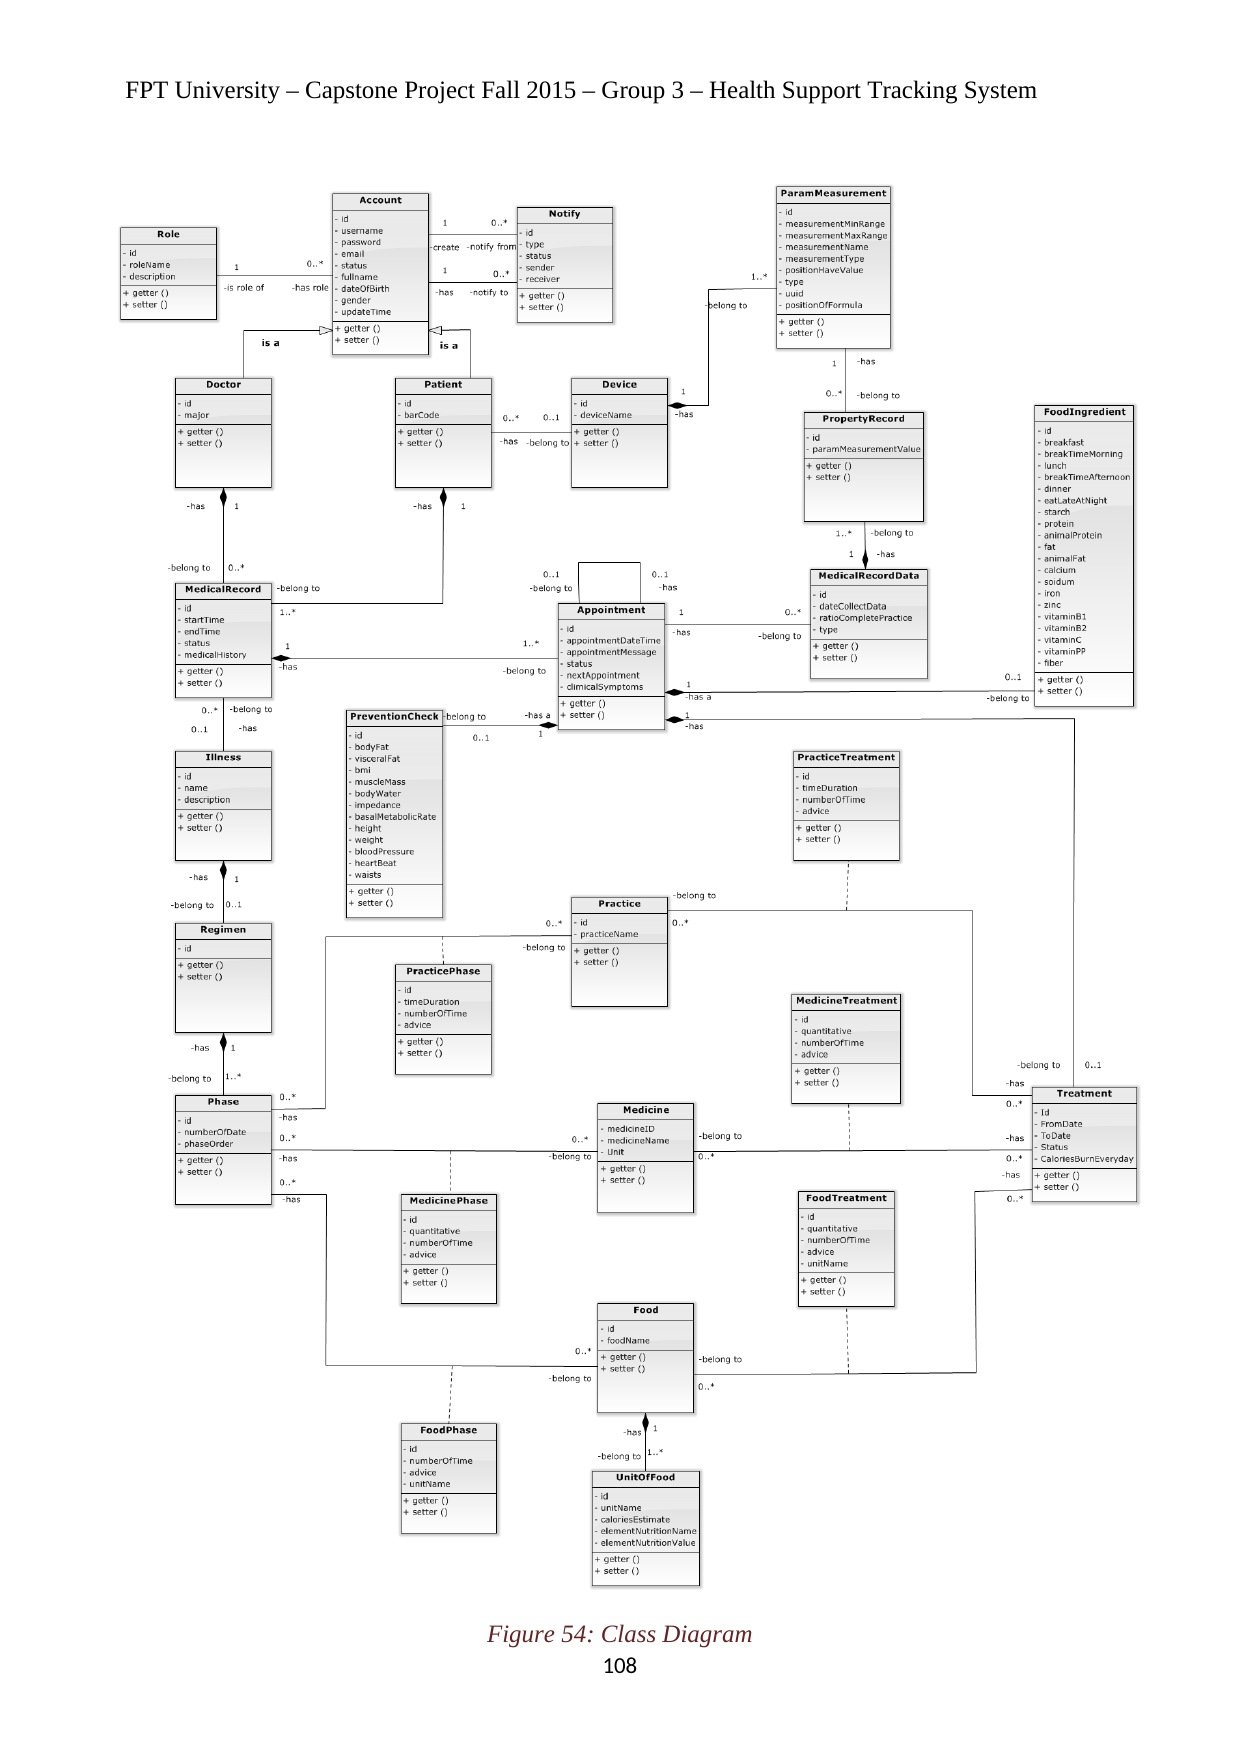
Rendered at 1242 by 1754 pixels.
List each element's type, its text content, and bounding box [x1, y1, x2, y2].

text Figure 54: Class Diagram [94, 1619, 1146, 1648]
picture [110, 176, 1147, 1596]
